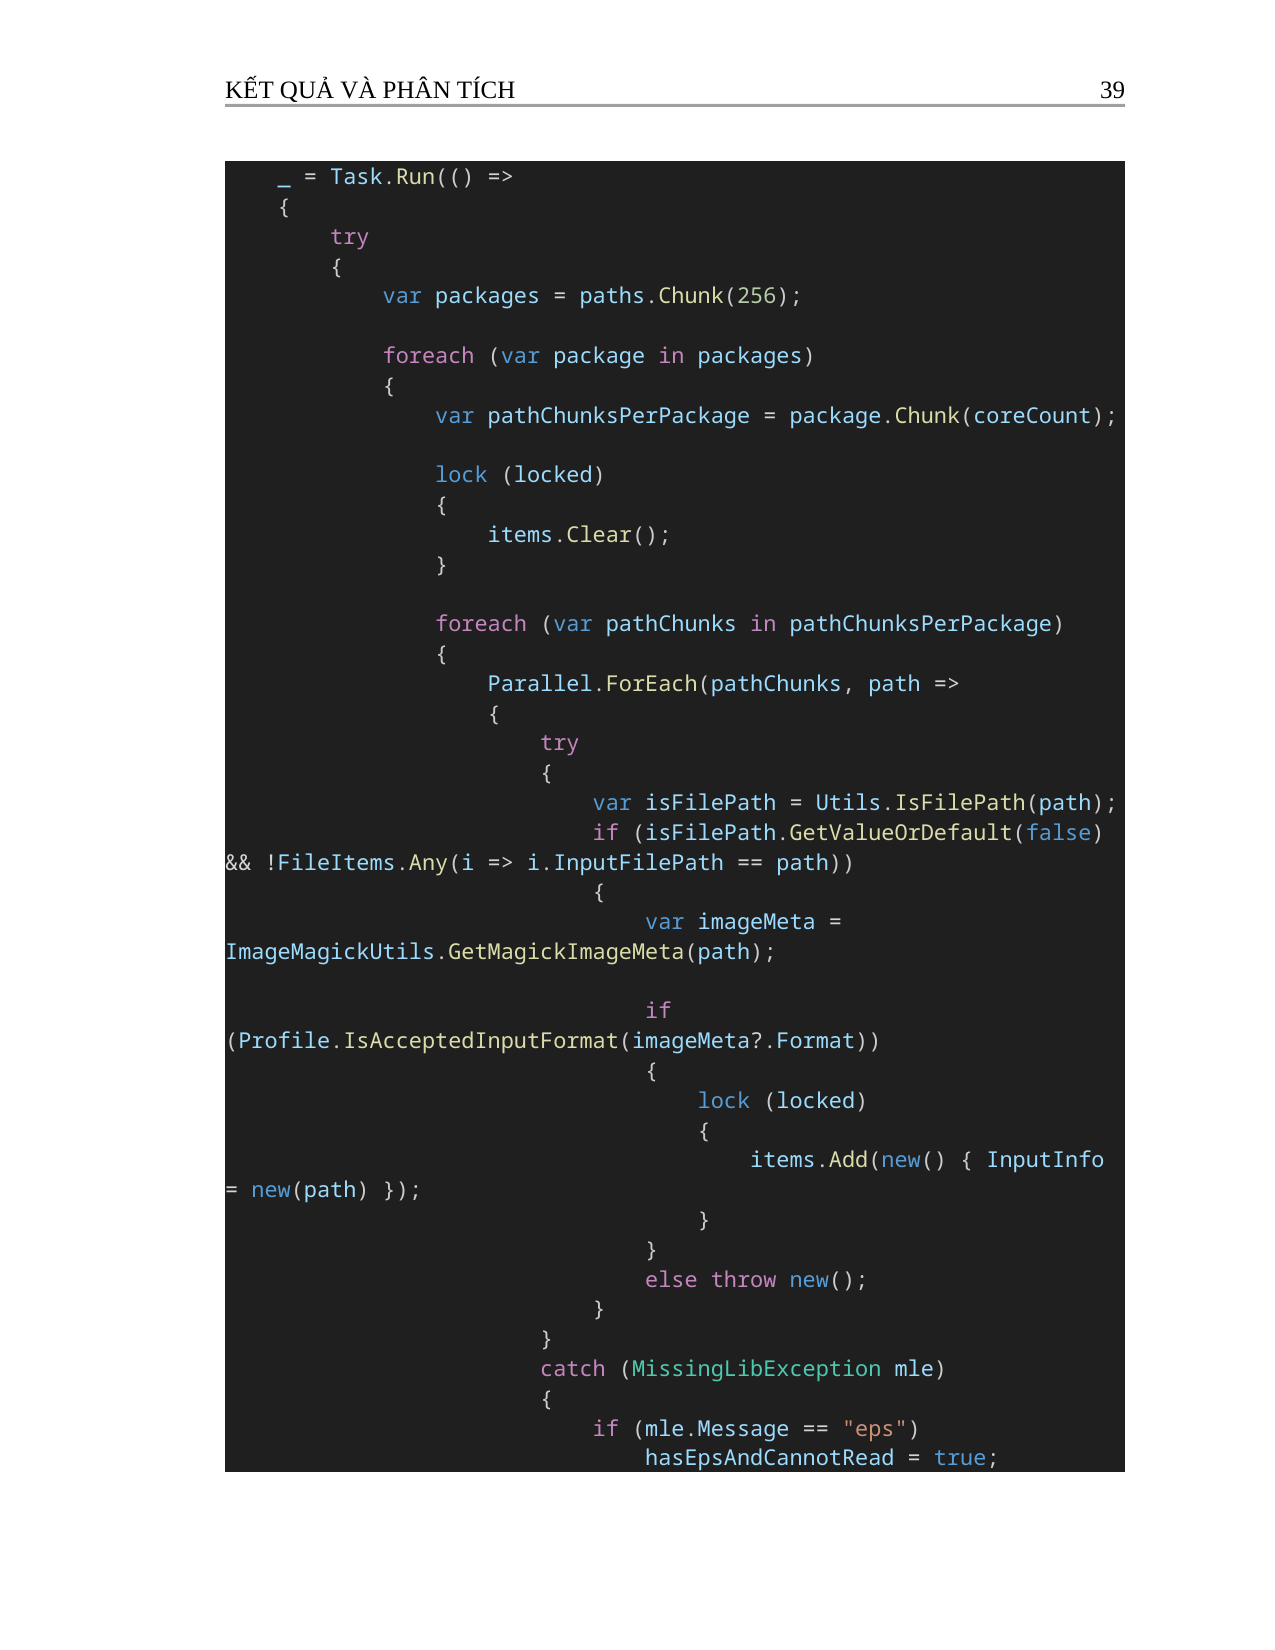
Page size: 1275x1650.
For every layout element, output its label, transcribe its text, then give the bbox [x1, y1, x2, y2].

text { [225, 1383, 1125, 1412]
text if (Profile.IsAcceptedInputFormat(imageMeta?.Format)) [225, 995, 1125, 1055]
text catch (MissingLibException mle) [225, 1353, 1125, 1383]
text var packages = paths.Chunk(256); [225, 280, 1125, 310]
text var isFilePath = Utils.IsFilePath(path); [225, 787, 1125, 817]
text foreach (var pathChunks in pathChunksPerPackage) [225, 608, 1125, 638]
text } [225, 1204, 1125, 1234]
text else throw new(); [225, 1263, 1125, 1293]
text foreach (var package in packages) [225, 340, 1125, 370]
text { [225, 251, 1125, 280]
text } [225, 548, 1125, 578]
text var pathChunksPerPackage = package.Chunk(coreCount); [225, 399, 1125, 429]
text if (mle.Message == "eps") [225, 1412, 1125, 1442]
text { [225, 1055, 1125, 1085]
text try [225, 727, 1125, 757]
text try [225, 221, 1125, 251]
text { [225, 757, 1125, 787]
text } [225, 1293, 1125, 1323]
text _ = Task.Run(() => [225, 161, 1125, 191]
text Parallel.ForEach(pathChunks, path => [225, 668, 1125, 697]
text { [225, 489, 1125, 519]
text { [225, 697, 1125, 727]
text if (isFilePath.GetValueOrDefault(false) && !FileItems.Any(i => i.InputFilePath == path)) [225, 817, 1125, 876]
text } [225, 1323, 1125, 1353]
text hasEpsAndCannotRead = true; [225, 1442, 1125, 1472]
text { [225, 638, 1125, 668]
text items.Add(new() { InputInfo = new(path) }); [225, 1144, 1125, 1204]
text { [225, 191, 1125, 221]
text items.Clear(); [225, 519, 1125, 548]
text lock (locked) [225, 459, 1125, 489]
text { [225, 876, 1125, 906]
text lock (locked) [225, 1085, 1125, 1114]
text } [225, 1234, 1125, 1263]
text { [225, 1114, 1125, 1144]
text var imageMeta = ImageMagickUtils.GetMagickImageMeta(path); [225, 906, 1125, 966]
text { [225, 370, 1125, 399]
